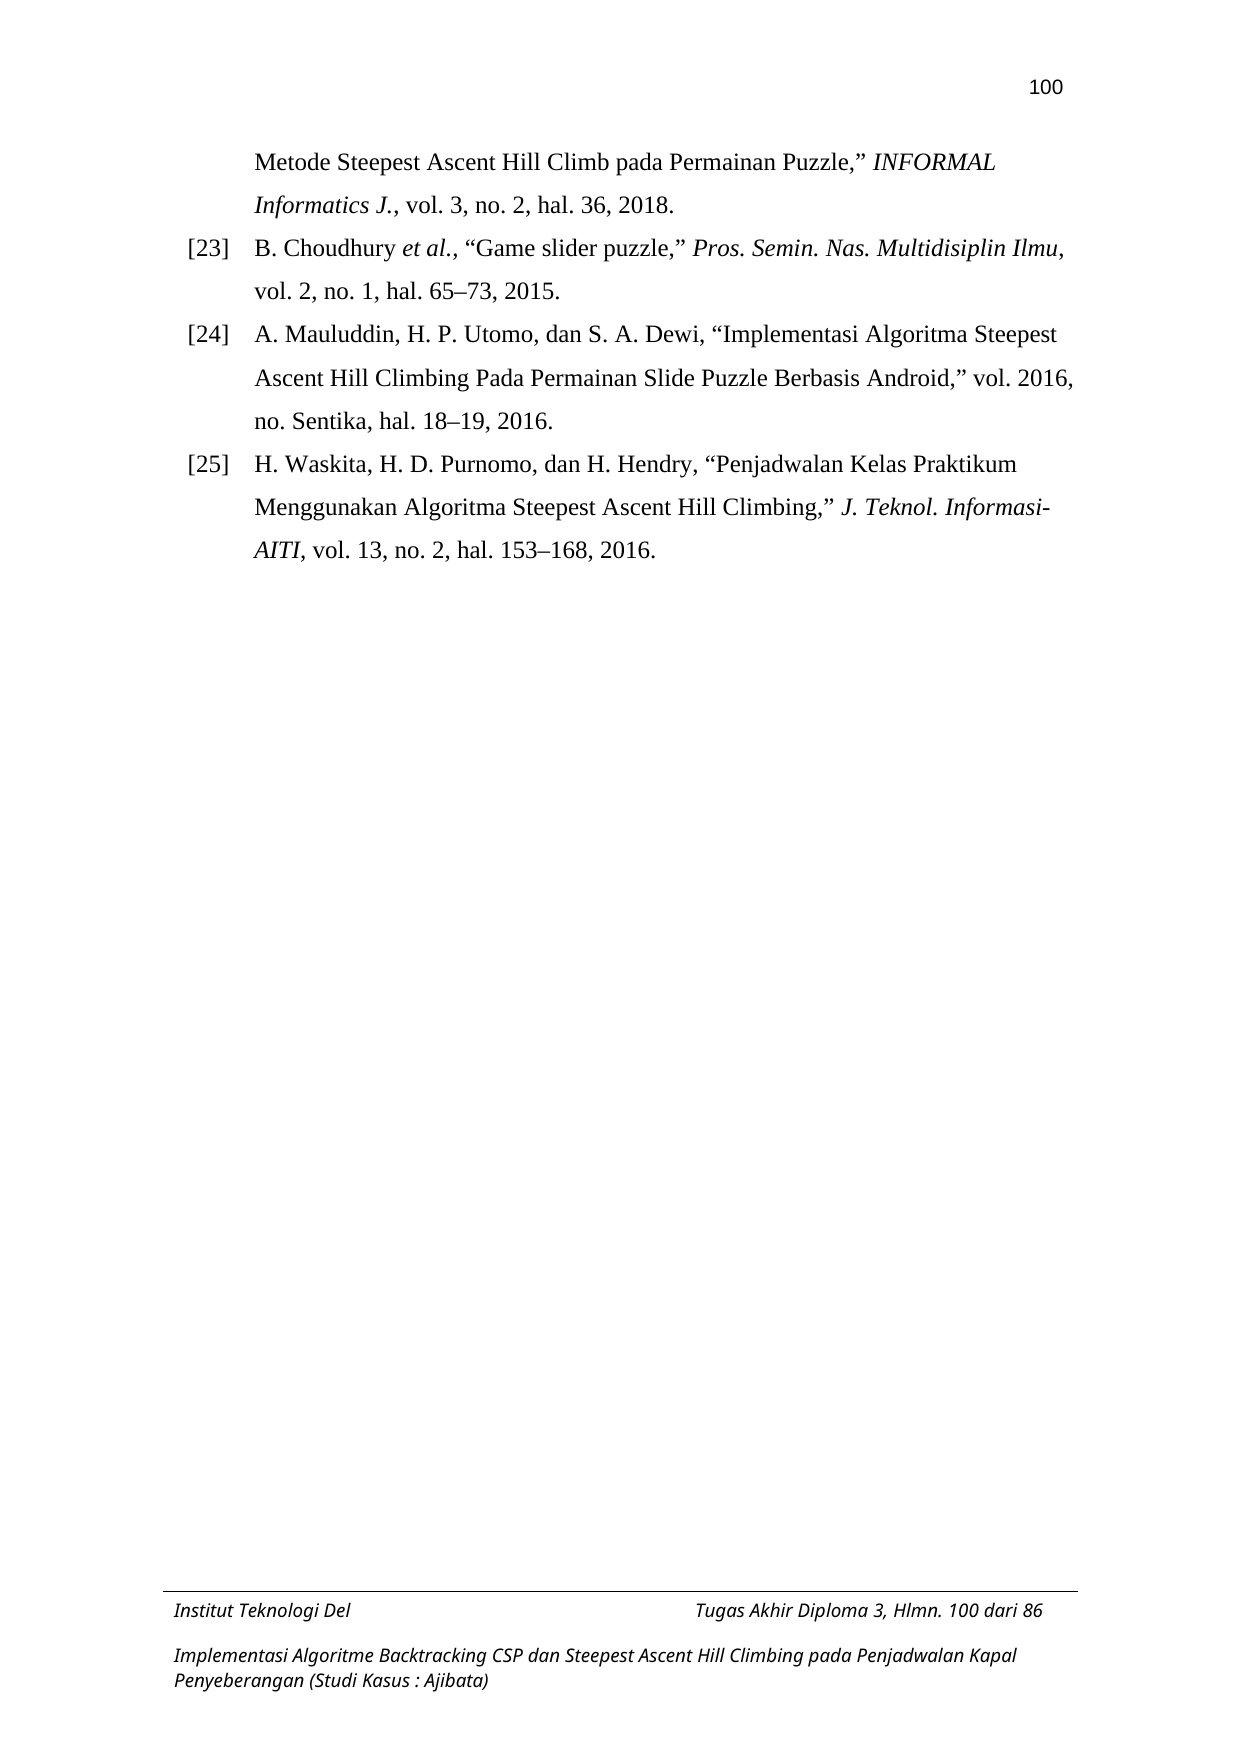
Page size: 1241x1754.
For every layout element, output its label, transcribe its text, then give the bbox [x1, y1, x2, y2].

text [187, 147, 1093, 219]
text [23] B. Choudhury et al., “Game slider puzzle,” Pros. Semin. Nas. Multidisiplin Ilmu, vol. 2, no. 1, hal. 65–73, 2015. [187, 233, 1093, 305]
text [24] A. Mauluddin, H. P. Utomo, dan S. A. Dewi, “Implementasi Algoritma Steepest Ascent Hill Climbing Pada Permainan Slide Puzzle Berbasis Android,” vol. 2016, no. Sentika, hal. 18–19, 2016. [187, 319, 1093, 434]
text [25] H. Waskita, H. D. Purnomo, dan H. Hendry, “Penjadwalan Kelas Praktikum Menggunakan Algoritma Steepest Ascent Hill Climbing,” J. Teknol. Informasi-AITI, vol. 13, no. 2, hal. 153–168, 2016. [187, 449, 1093, 564]
